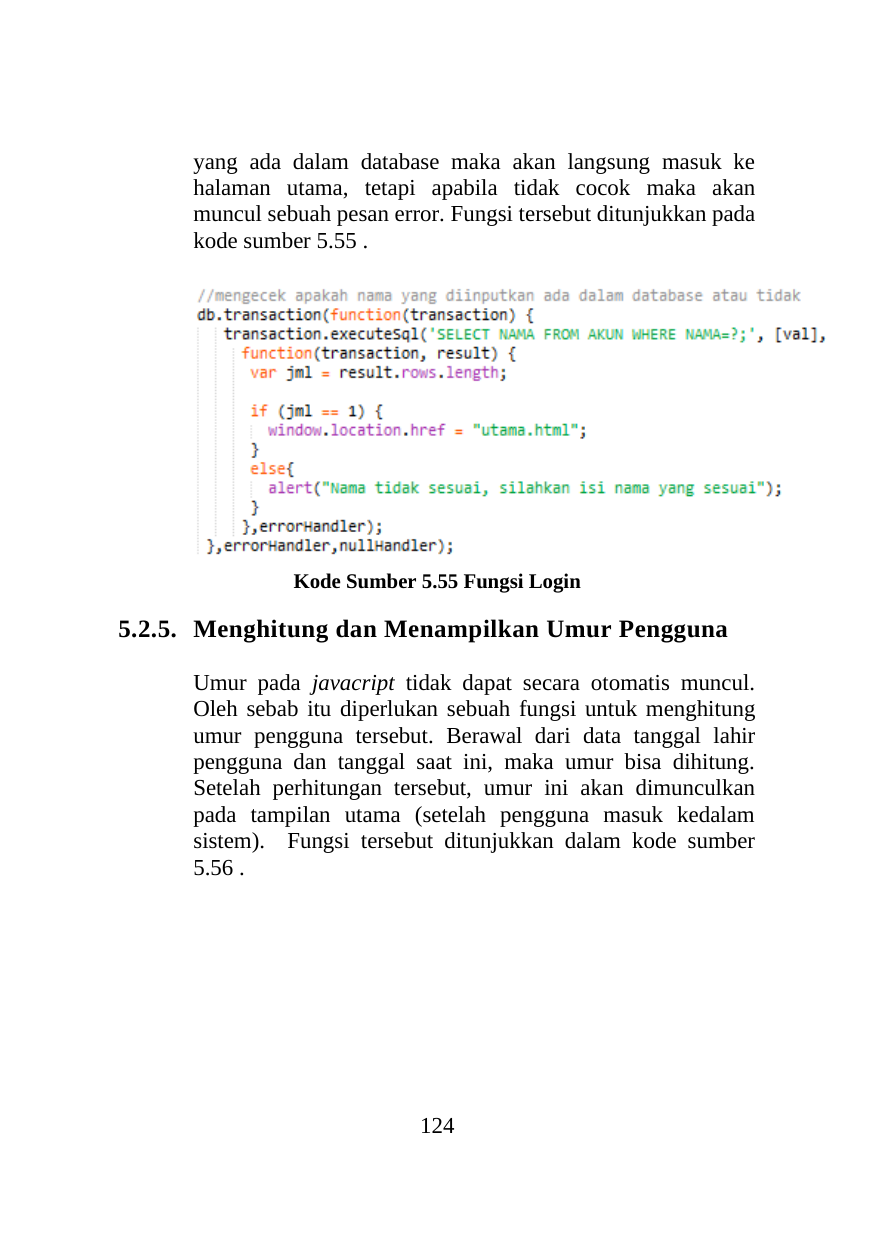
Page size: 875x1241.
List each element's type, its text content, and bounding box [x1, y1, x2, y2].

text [193, 148, 756, 253]
text Kode Sumber 5.55 Fungsi Login [118, 569, 756, 593]
picture [193, 279, 832, 569]
text Umur pada javacript tidak dapat secara otomatis muncul. Oleh sebab itu diperlukan sebuah fungsi untuk menghitung umur pengguna tersebut. Berawal dari data tanggal lahir pengguna dan tanggal saat ini, maka umur bisa dihitung. Setelah perhitungan tersebut, umur ini akan dimunculkan pada tampilan utama (setelah pengguna masuk kedalam sistem). Fungsi tersebut ditunjukkan dalam kode sumber 5.56 . [193, 669, 756, 880]
subtitle Menghitung dan Menampilkan Umur Pengguna [118, 614, 756, 643]
